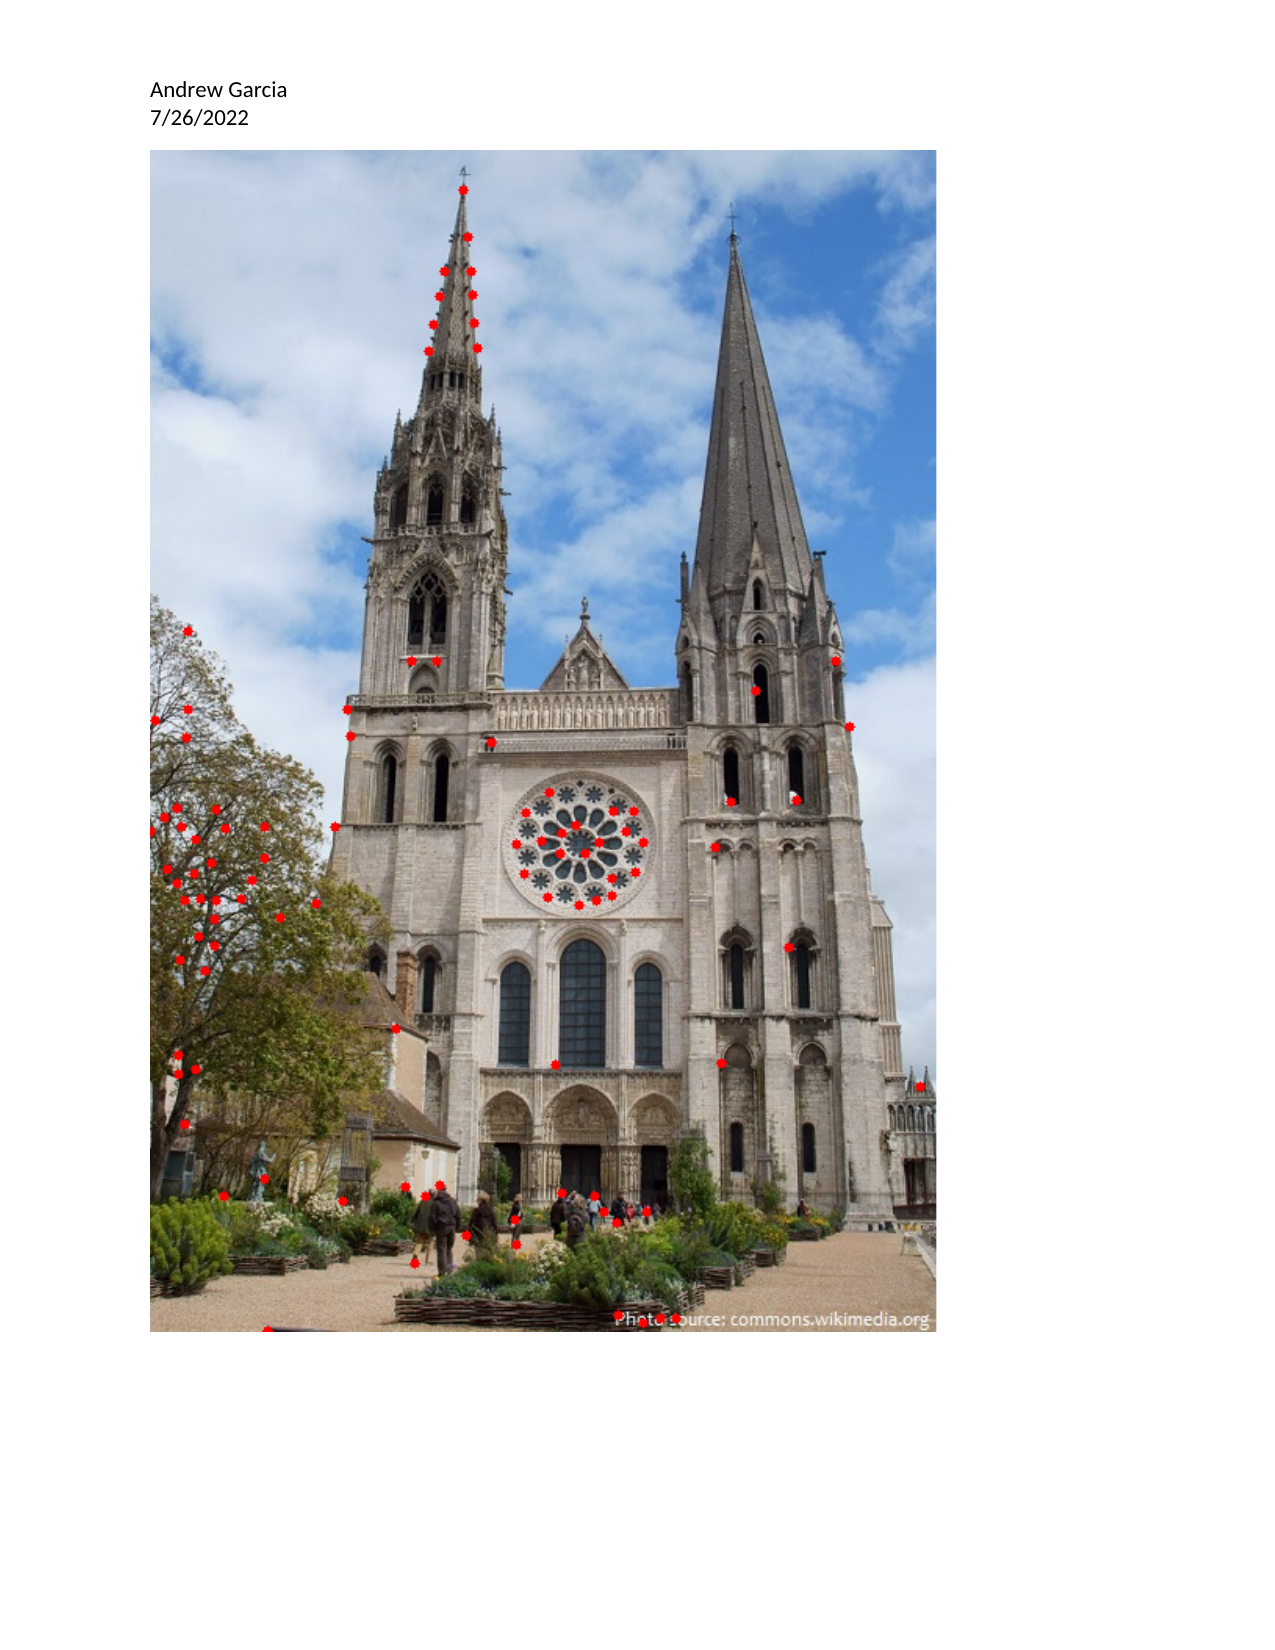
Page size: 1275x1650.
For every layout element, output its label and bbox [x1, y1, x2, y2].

picture [150, 150, 937, 1332]
